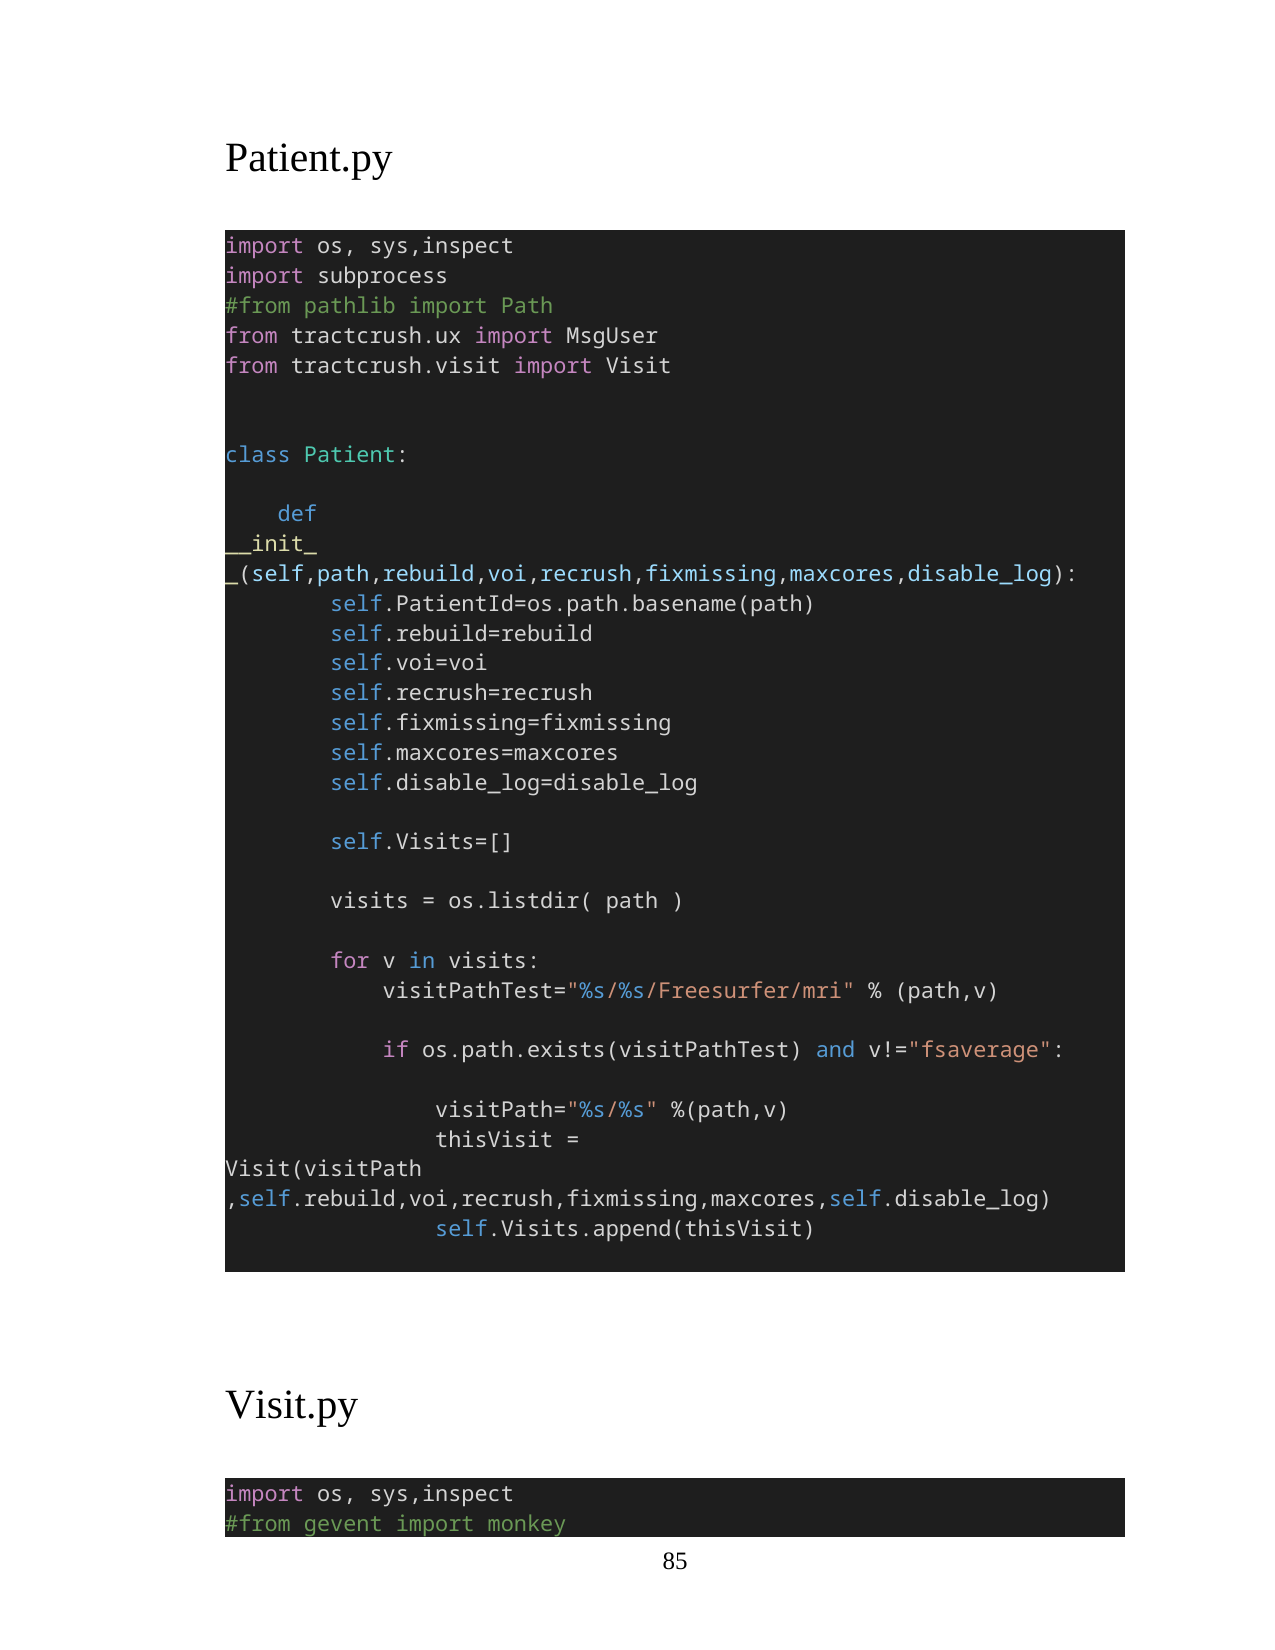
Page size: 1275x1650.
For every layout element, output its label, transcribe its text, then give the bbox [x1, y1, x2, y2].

text if os.path.exists(visitPathTest) and v!="fsaverage": [225, 1034, 1125, 1064]
subtitle Visit.py [225, 1380, 1125, 1428]
text #from pathlib import Path [225, 290, 1125, 320]
text import os, sys,inspect [225, 1478, 1125, 1508]
subtitle Patient.py [225, 132, 1125, 180]
text visitPathTest="%s/%s/Freesurfer/mri" % (path,v) [225, 975, 1125, 1004]
text from tractcrush.visit import Visit [225, 349, 1125, 379]
text class Patient: [225, 439, 1125, 469]
text self.PatientId=os.path.basename(path) [225, 588, 1125, 618]
text #from gevent import monkey [225, 1508, 1125, 1537]
text from tractcrush.ux import MsgUser [225, 320, 1125, 349]
text for v in visits: [225, 945, 1125, 975]
text self.maxcores=maxcores [225, 737, 1125, 767]
text visits = os.listdir( path ) [225, 886, 1125, 915]
text self.disable_log=disable_log [225, 767, 1125, 796]
text self.fixmissing=fixmissing [225, 707, 1125, 737]
text thisVisit = Visit(visitPath,self.rebuild,voi,recrush,fixmissing,maxcores,self.disable_log) [225, 1123, 1125, 1213]
text import subprocess [225, 260, 1125, 290]
text self.rebuild=rebuild [225, 618, 1125, 647]
text def __init__(self,path,rebuild,voi,recrush,fixmissing,maxcores,disable_log): [225, 498, 1125, 588]
text visitPath="%s/%s" %(path,v) [225, 1094, 1125, 1123]
text self.voi=voi [225, 647, 1125, 677]
text self.Visits=[] [225, 826, 1125, 856]
text import os, sys,inspect [225, 230, 1125, 260]
text self.Visits.append(thisVisit) [225, 1213, 1125, 1243]
text self.recrush=recrush [225, 677, 1125, 707]
